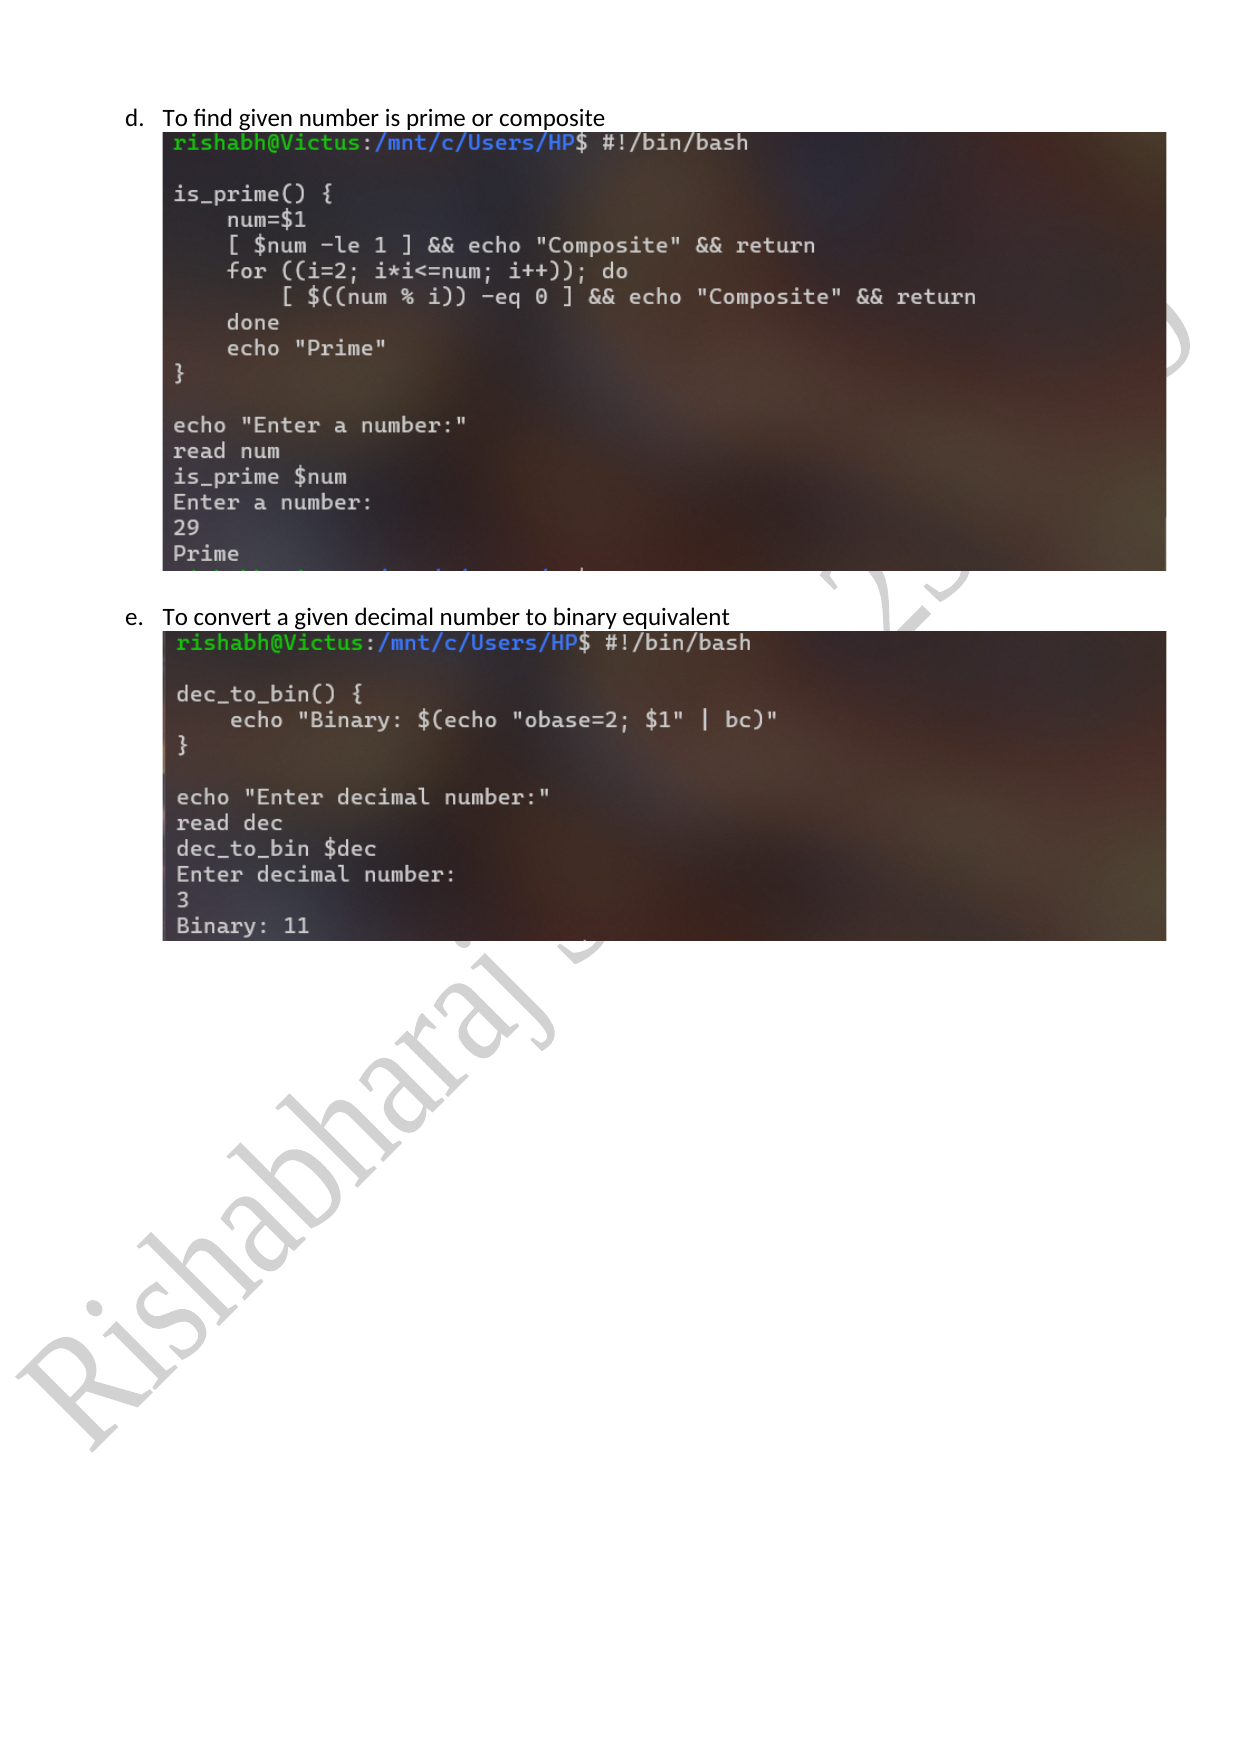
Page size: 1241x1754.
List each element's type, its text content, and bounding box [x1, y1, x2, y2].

list To convert a given decimal number to binary equivalent [125, 601, 1122, 632]
picture [162, 631, 1167, 941]
picture [162, 132, 1167, 571]
list To find given number is prime or composite [125, 102, 1122, 132]
